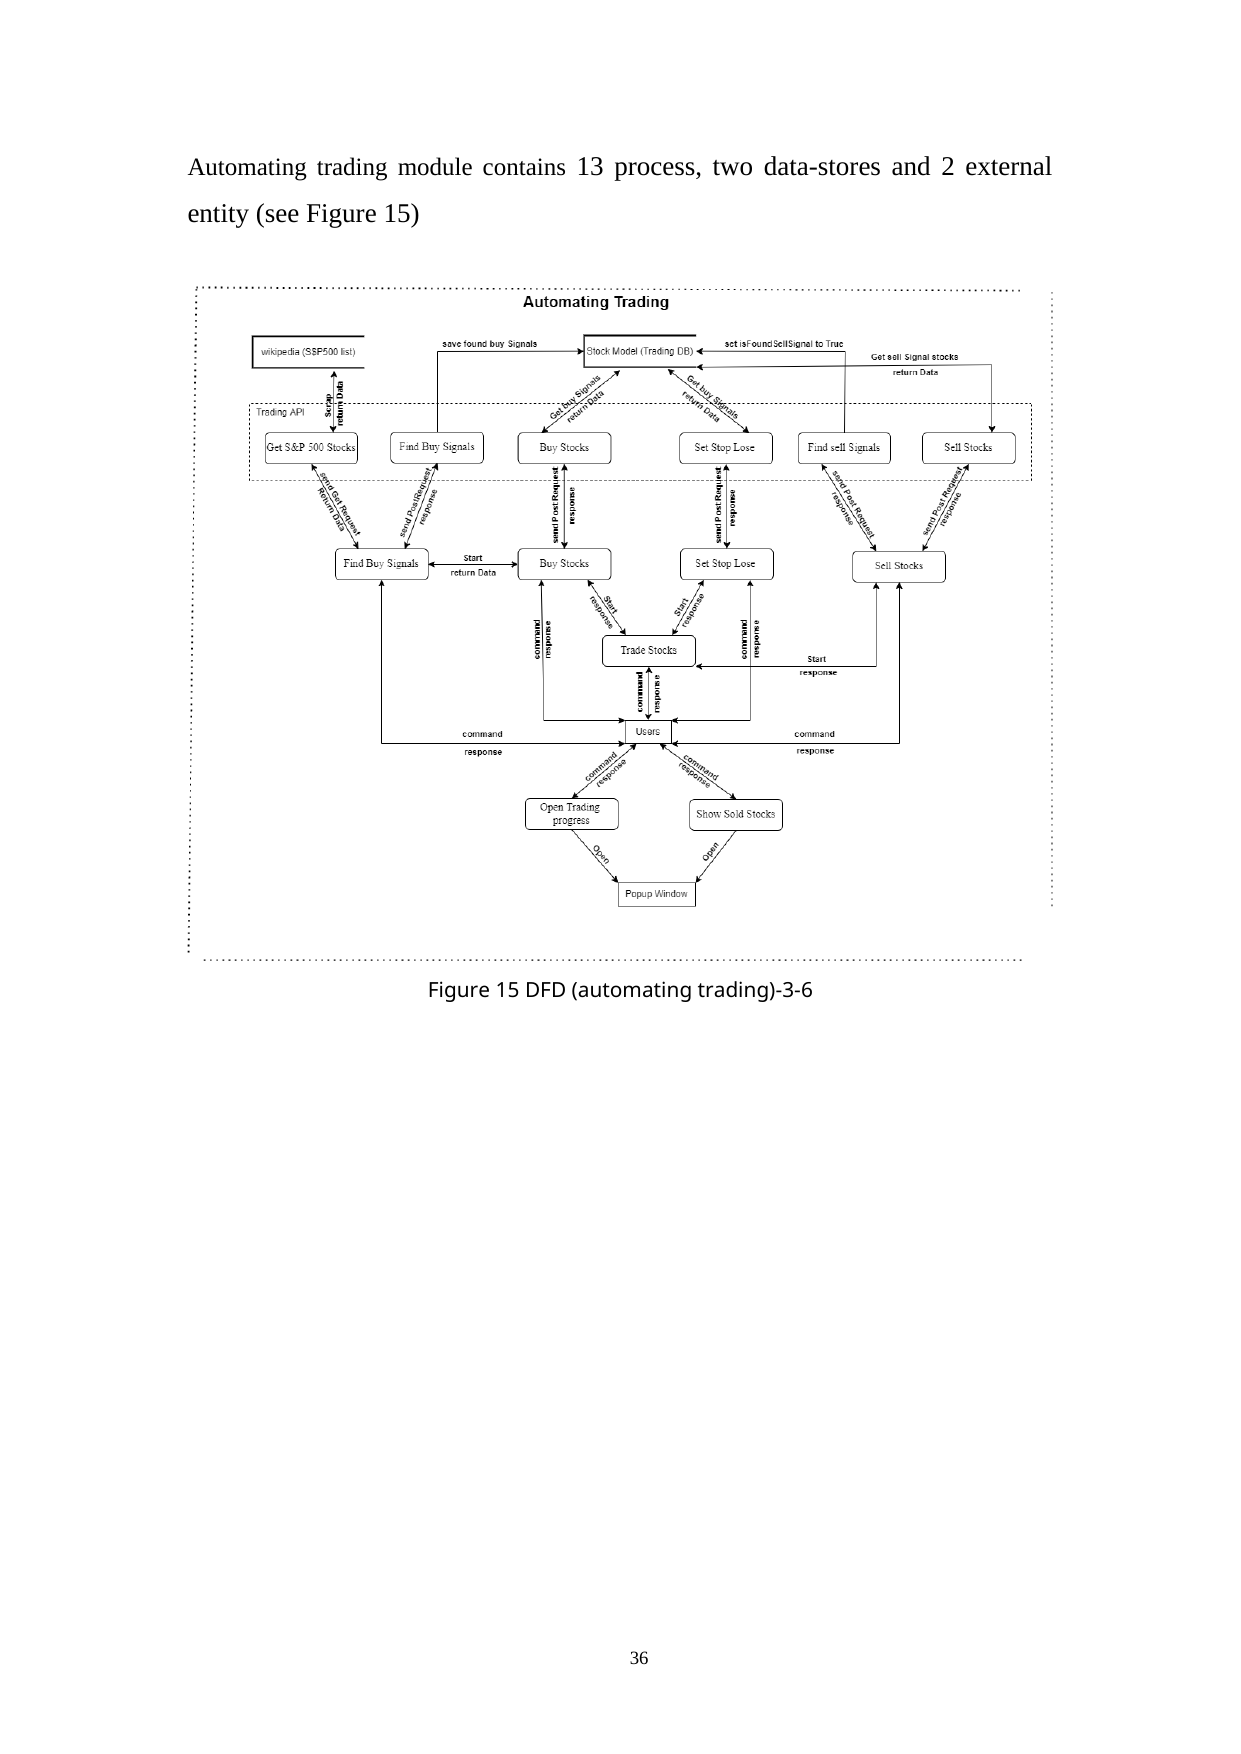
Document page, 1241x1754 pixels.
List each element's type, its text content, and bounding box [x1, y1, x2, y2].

picture [187, 286, 1053, 961]
text Automating trading module contains 13 process, two data-stores and 2 external entity (see Figure 15) [187, 150, 1053, 228]
text Figure 15 DFD (automating trading)-3-6 [187, 975, 1053, 1003]
